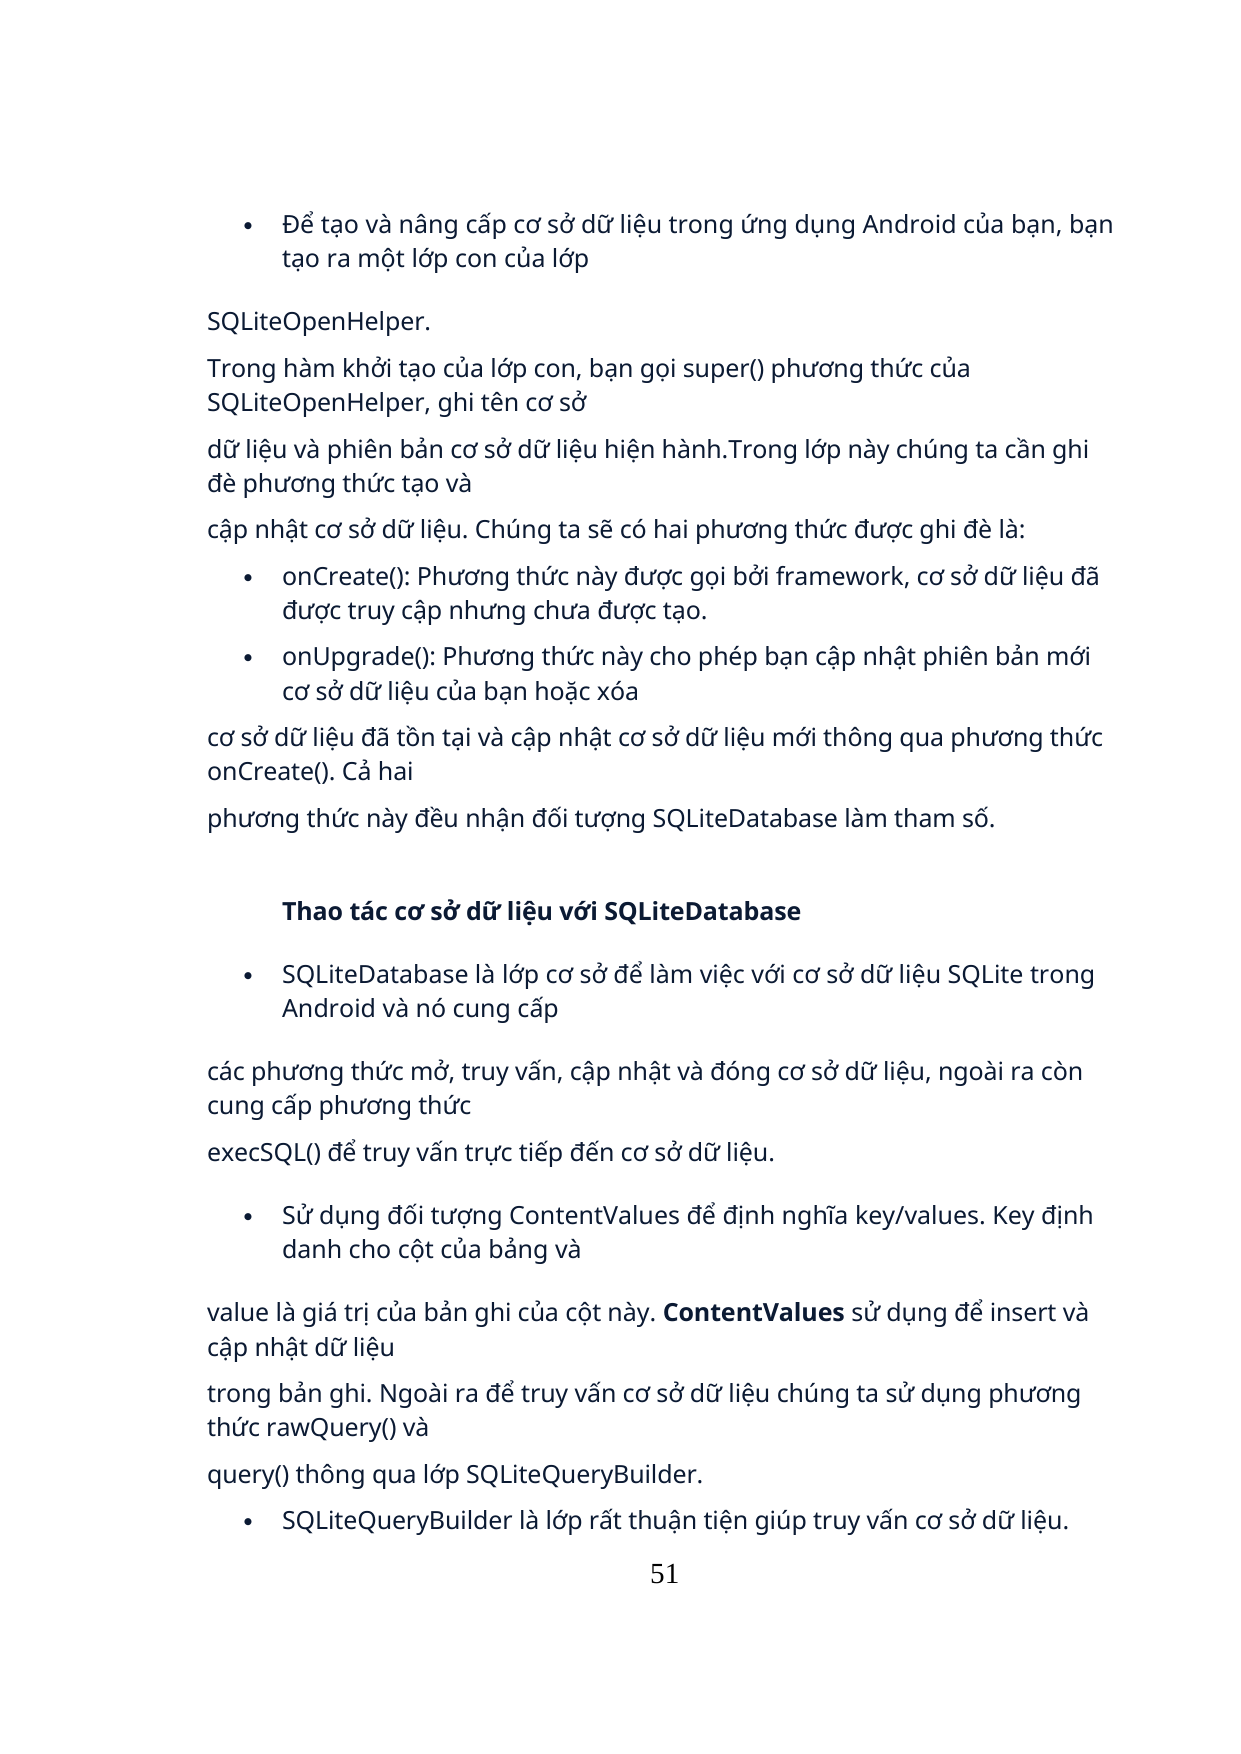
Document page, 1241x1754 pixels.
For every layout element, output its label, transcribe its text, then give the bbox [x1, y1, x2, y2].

text query() thông qua lớp SQLiteQueryBuilder. [207, 1456, 1122, 1490]
list Để tạo và nâng cấp cơ sở dữ liệu trong ứng dụng Android của bạn, bạn tạo ra một lớp con của lớp [244, 207, 1122, 275]
list SQLiteQueryBuilder là lớp rất thuận tiện giúp truy vấn cơ sở dữ liệu. [244, 1503, 1122, 1537]
text SQLiteOpenHelper. [207, 304, 1122, 338]
text value là giá trị của bản ghi của cột này. ContentValues sử dụng để insert và cập nhật dữ liệu [207, 1295, 1122, 1363]
text Thao tác cơ sở dữ liệu với SQLiteDatabase [282, 893, 1122, 927]
list SQLiteDatabase là lớp cơ sở để làm việc với cơ sở dữ liệu SQLite trong Android và nó cung cấp [244, 957, 1122, 1025]
text phương thức này đều nhận đối tượng SQLiteDatabase làm tham số. [207, 800, 1122, 834]
text dữ liệu và phiên bản cơ sở dữ liệu hiện hành.Trong lớp này chúng ta cần ghi đè phương thức tạo và [207, 431, 1122, 499]
text execSQL() để truy vấn trực tiếp đến cơ sở dữ liệu. [207, 1134, 1122, 1169]
text các phương thức mở, truy vấn, cập nhật và đóng cơ sở dữ liệu, ngoài ra còn cung cấp phương thức [207, 1054, 1122, 1122]
text cơ sở dữ liệu đã tồn tại và cập nhật cơ sở dữ liệu mới thông qua phương thức onCreate(). Cả hai [207, 720, 1122, 788]
list Sử dụng đối tượng ContentValues để định nghĩa key/values. Key định danh cho cột của bảng và [244, 1198, 1122, 1266]
text cập nhật cơ sở dữ liệu. Chúng ta sẽ có hai phương thức được ghi đè là: [207, 512, 1122, 546]
list onCreate(): Phương thức này được gọi bởi framework, cơ sở dữ liệu đã được truy cập nhưng chưa được tạo. [244, 558, 1122, 627]
text trong bản ghi. Ngoài ra để truy vấn cơ sở dữ liệu chúng ta sử dụng phương thức rawQuery() và [207, 1376, 1122, 1444]
list onUpgrade(): Phương thức này cho phép bạn cập nhật phiên bản mới cơ sở dữ liệu của bạn hoặc xóa [244, 639, 1122, 707]
text Trong hàm khởi tạo của lớp con, bạn gọi super() phương thức của SQLiteOpenHelper, ghi tên cơ sở [207, 351, 1122, 419]
